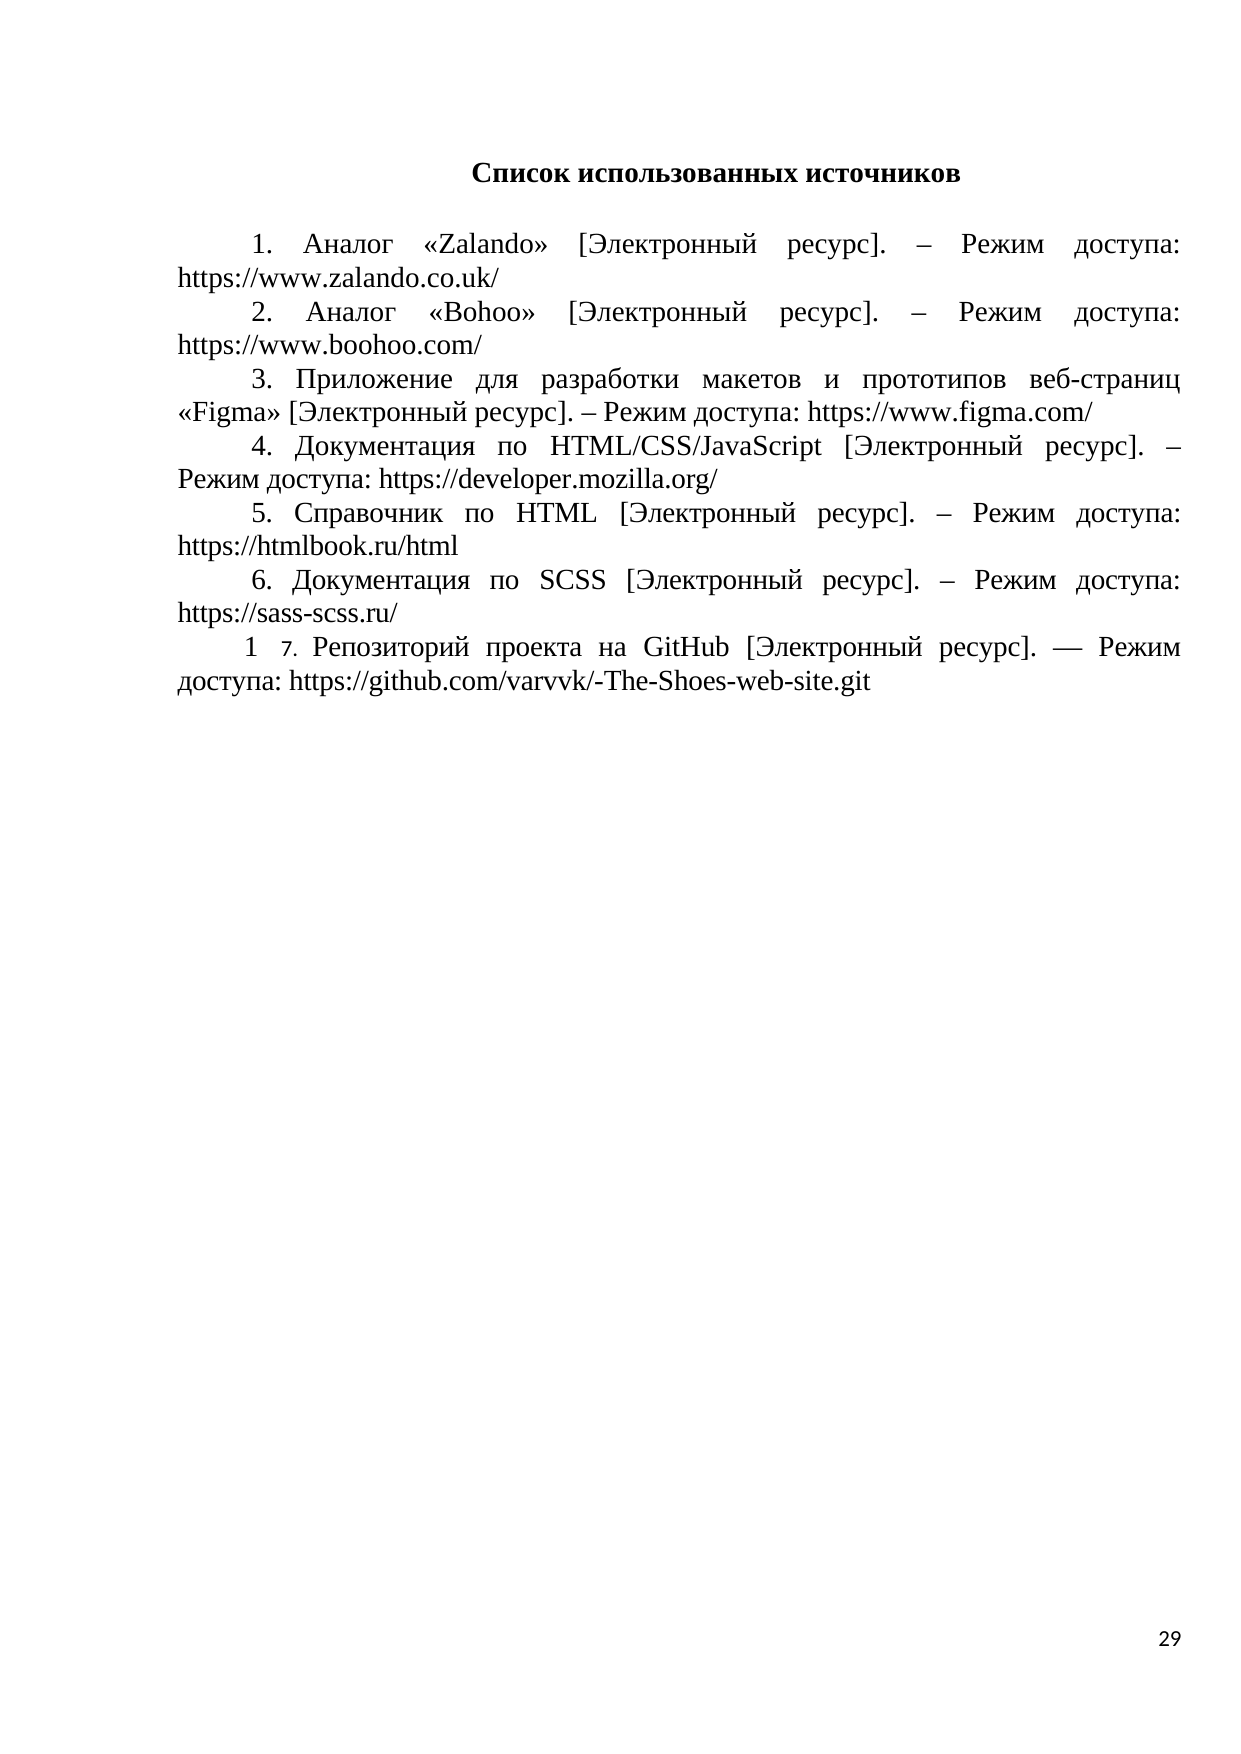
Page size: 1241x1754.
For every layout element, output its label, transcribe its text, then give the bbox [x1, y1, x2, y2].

text 1. Аналог «Zalando» [Электронный ресурс]. – Режим доступа: https://www.zalando.co.uk/ [177, 227, 1181, 294]
list 7. Репозиторий проекта на GitHub [Электронный ресурс]. — Режим доступа: https://github.com/varvvk/-The-Shoes-web-site.git [177, 629, 1181, 696]
text Список использованных источников [177, 156, 1181, 189]
text 4. Документация по HTML/CSS/JavaScript [Электронный ресурс]. – Режим доступа: https://developer.mozilla.org/ [177, 428, 1181, 495]
text 3. Приложение для разработки макетов и прототипов веб-страниц «Figma» [Электронный ресурс]. – Режим доступа: https://www.figma.com/ [177, 361, 1181, 428]
text 2. Аналог «Bohoo» [Электронный ресурс]. – Режим доступа: https://www.boohoo.com/ [177, 294, 1181, 361]
text 5. Справочник по HTML [Электронный ресурс]. – Режим доступа: https://htmlbook.ru/html [177, 495, 1181, 562]
text 6. Документация по SCSS [Электронный ресурс]. – Режим доступа: https://sass-scss.ru/ [177, 562, 1181, 629]
